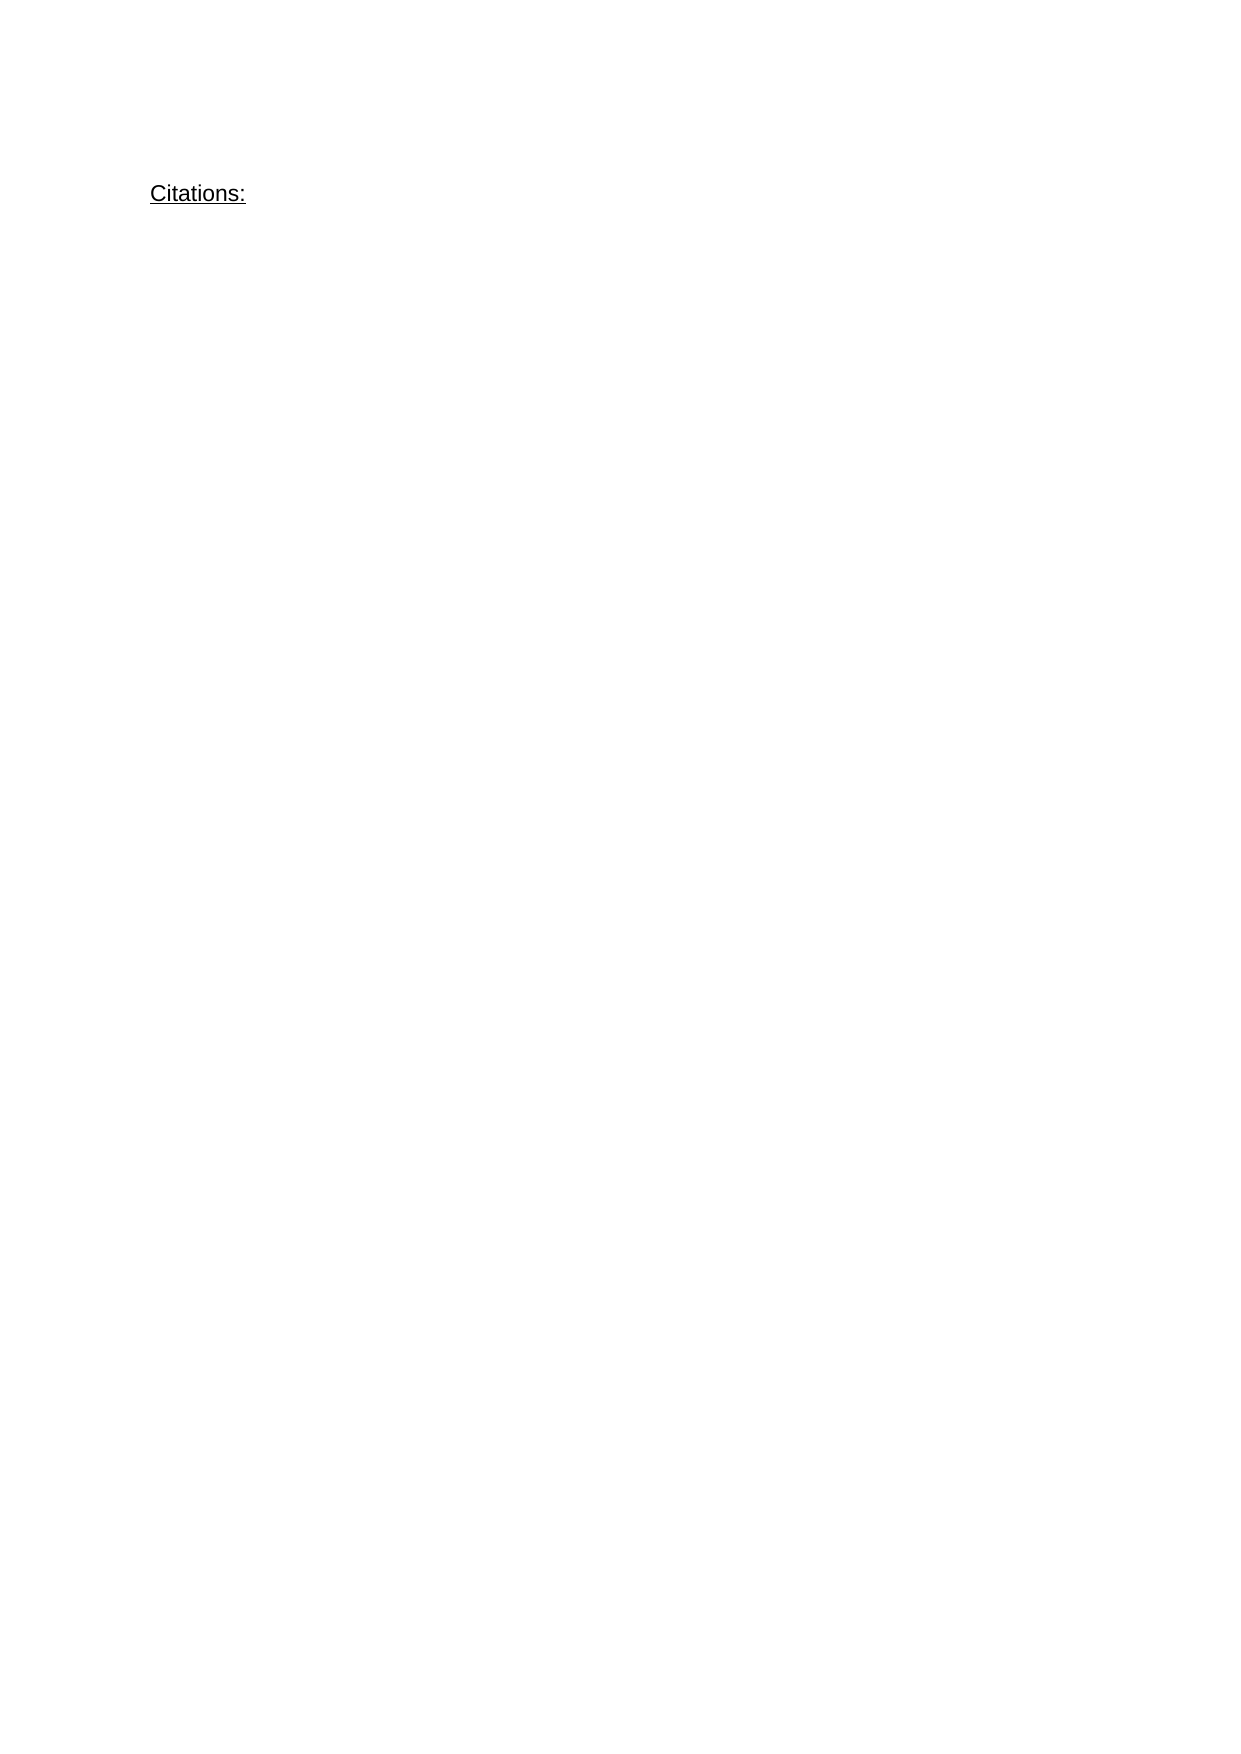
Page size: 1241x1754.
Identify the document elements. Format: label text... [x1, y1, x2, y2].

text Citations: [150, 180, 1090, 207]
